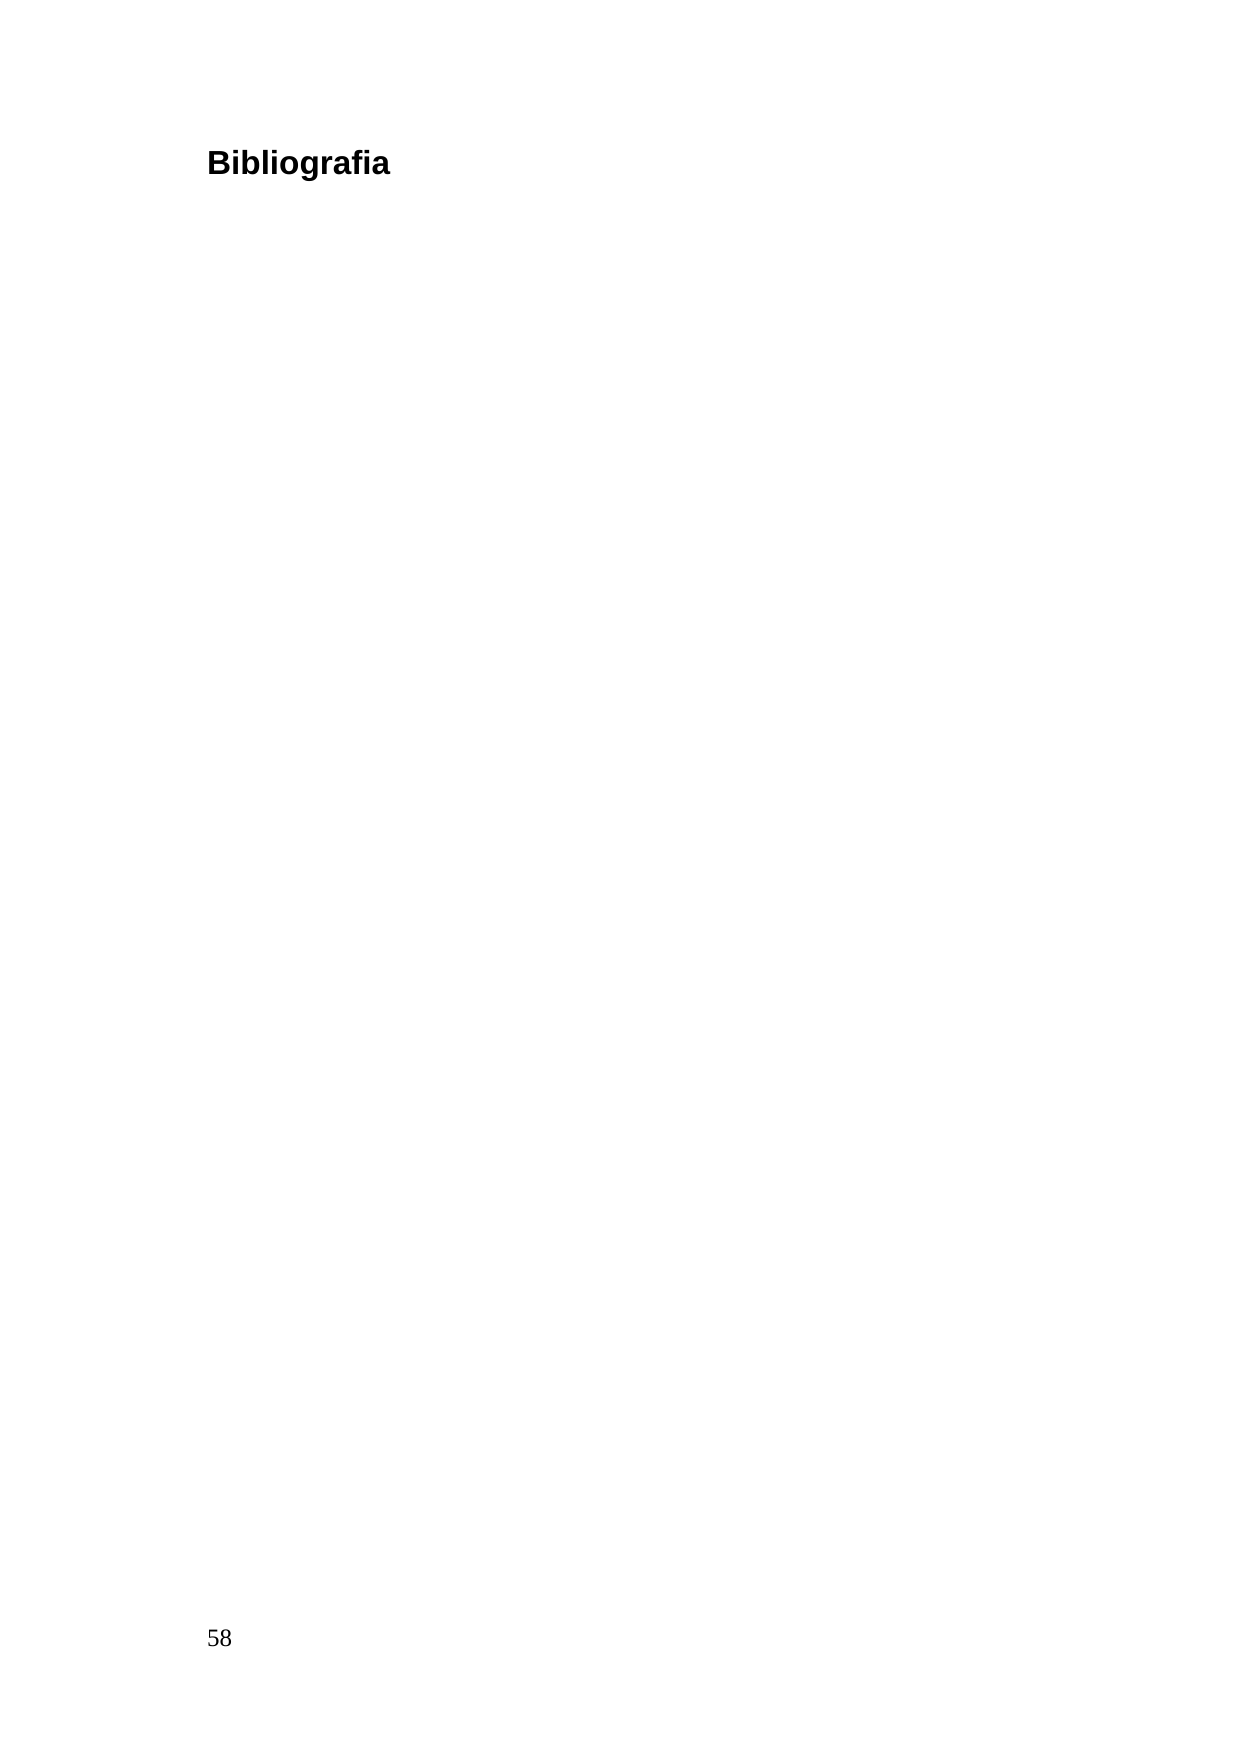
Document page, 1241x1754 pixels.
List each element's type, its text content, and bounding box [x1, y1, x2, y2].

subtitle Bibliografia [207, 143, 1122, 182]
